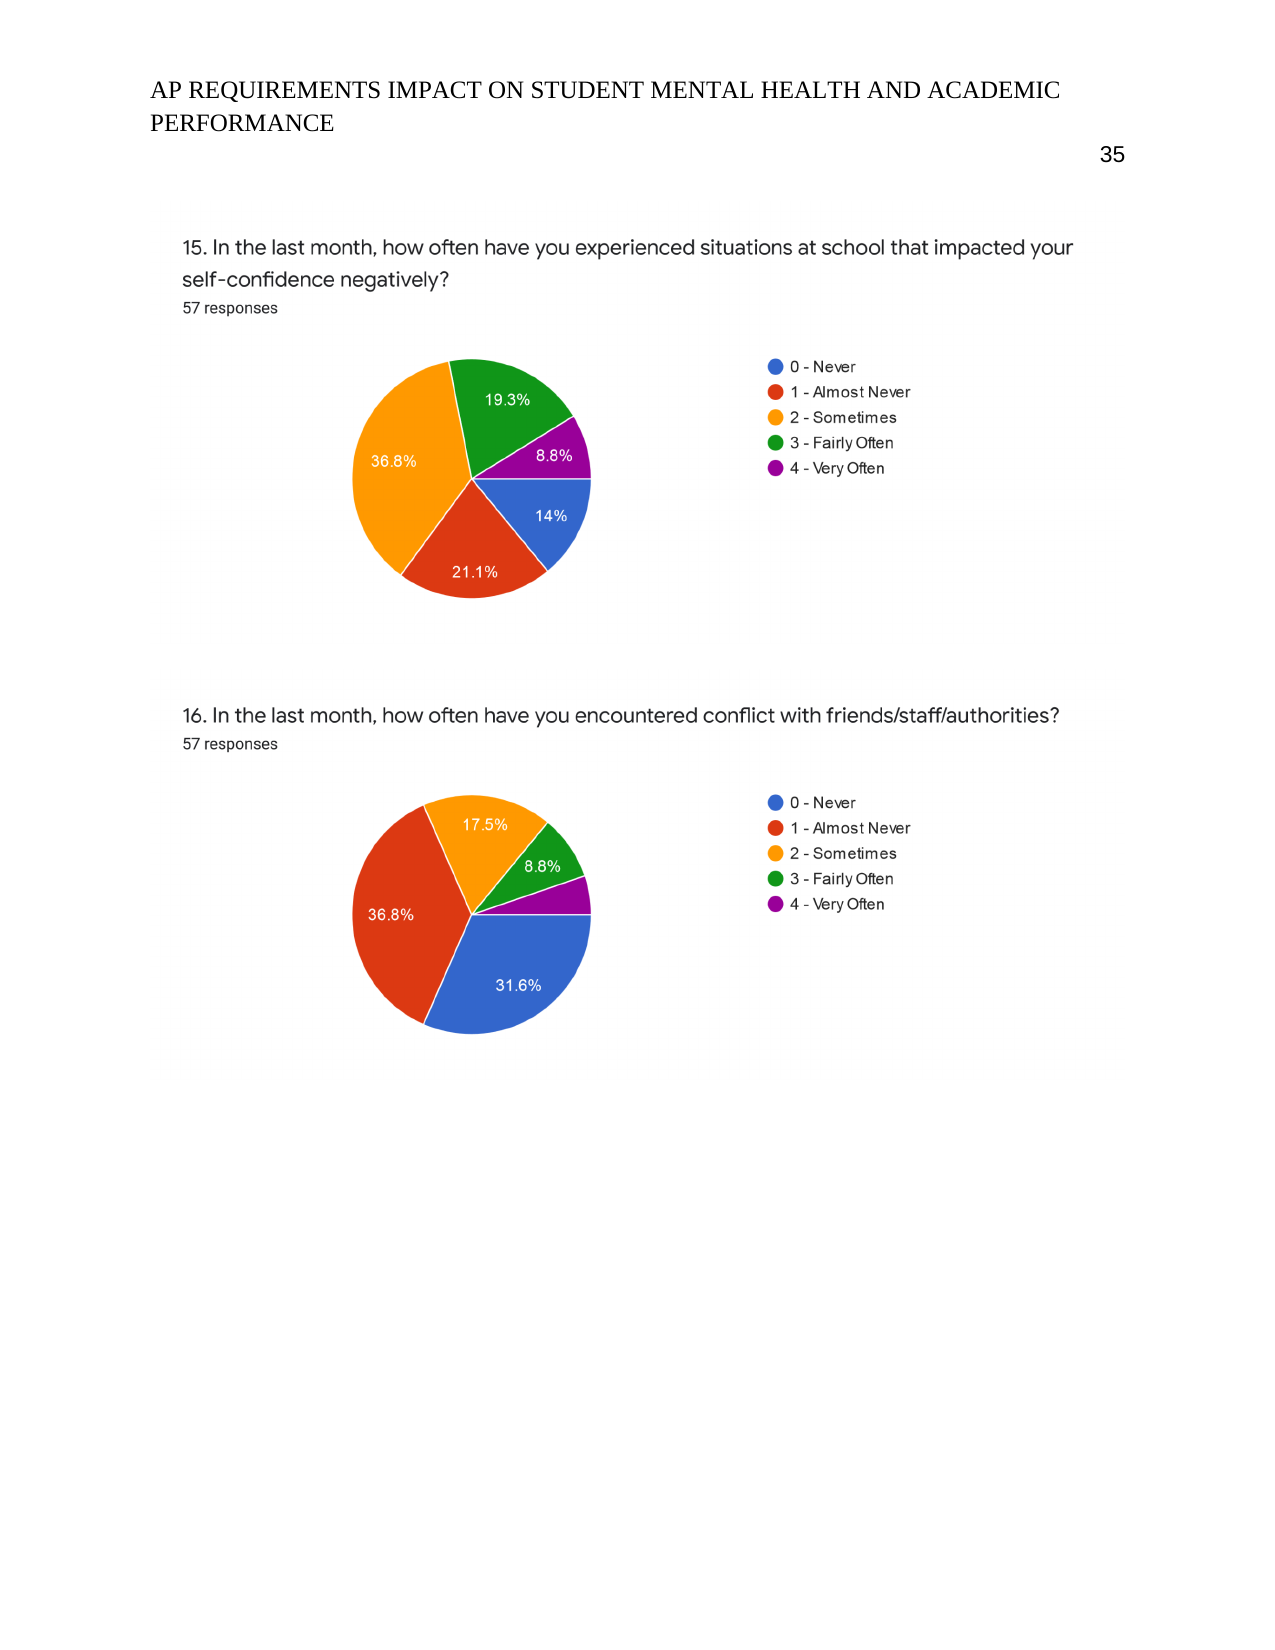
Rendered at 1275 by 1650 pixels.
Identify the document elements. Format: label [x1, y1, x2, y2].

picture [150, 201, 1125, 644]
picture [150, 669, 1125, 1080]
